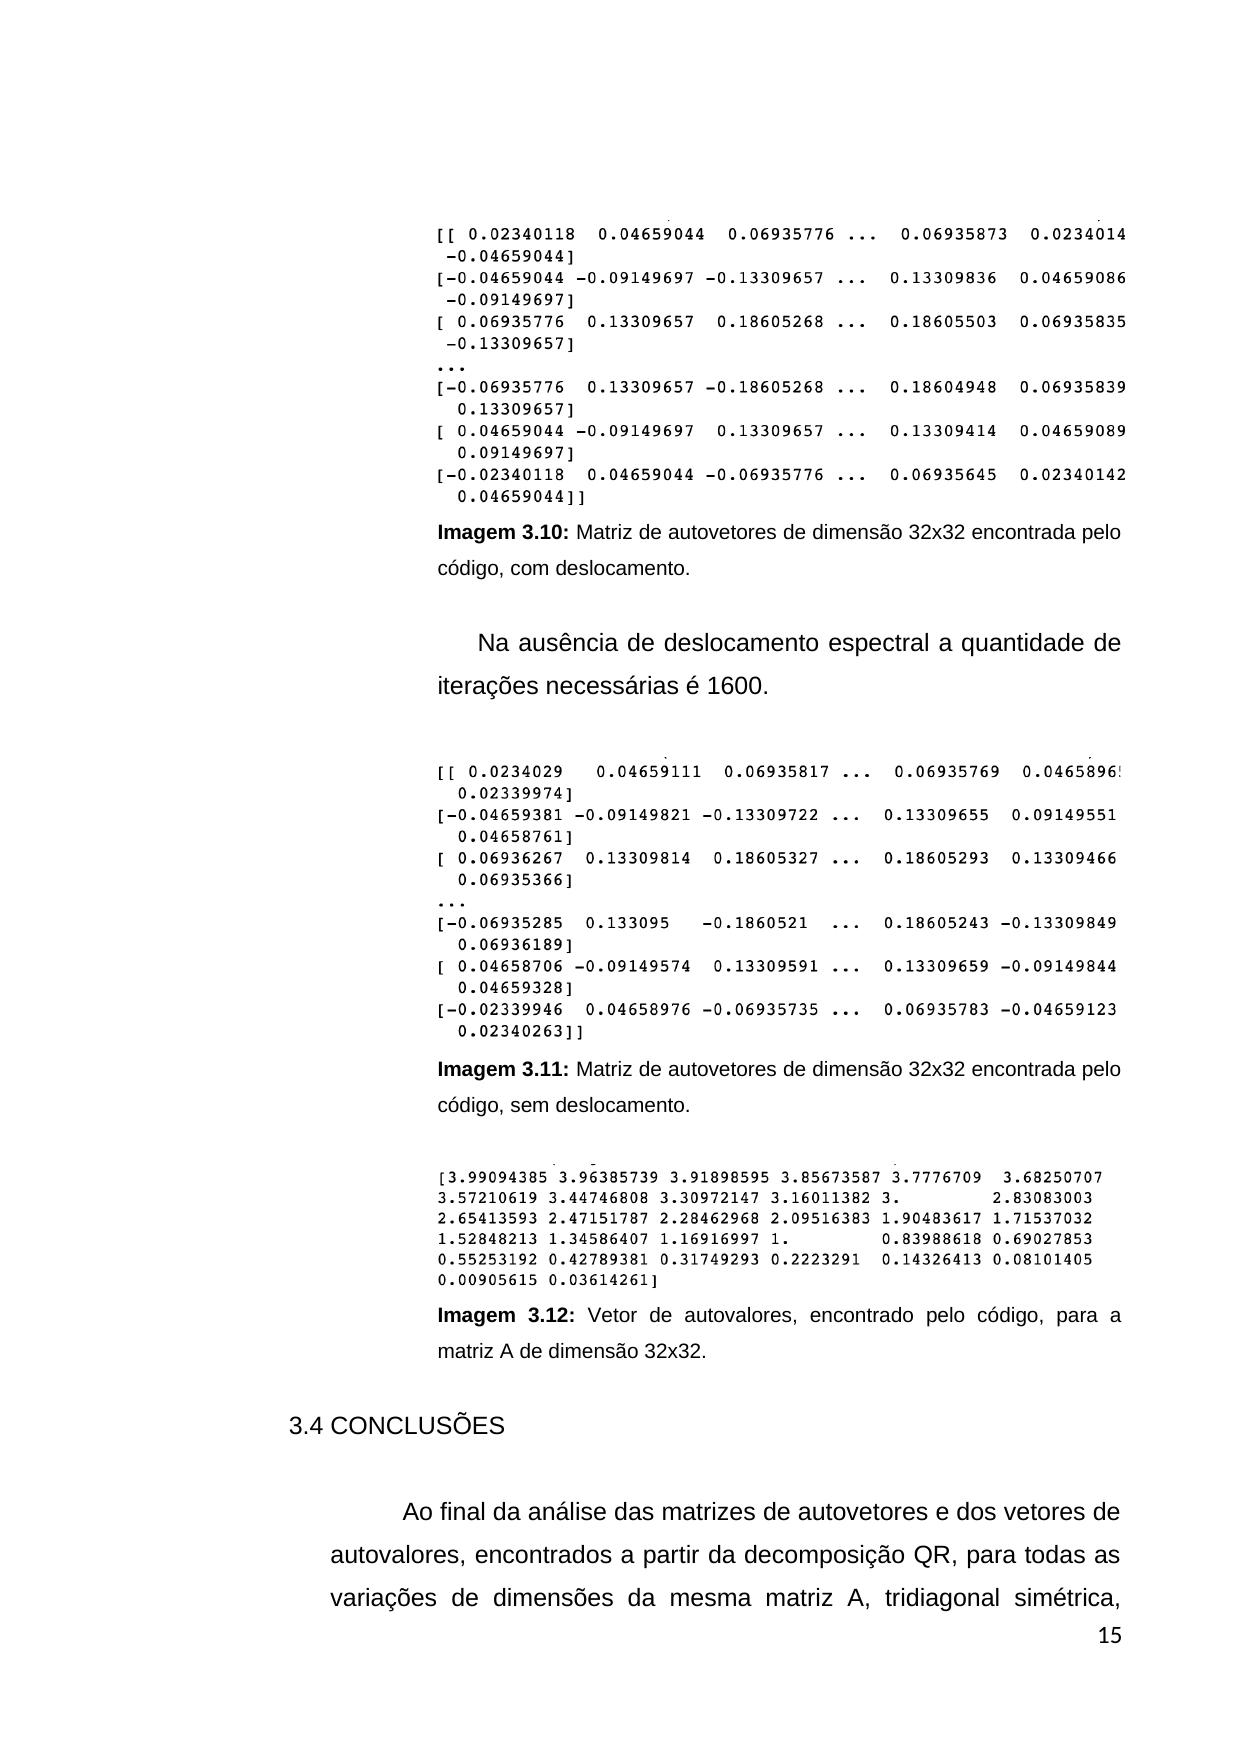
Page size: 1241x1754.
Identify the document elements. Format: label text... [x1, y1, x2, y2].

list Na ausência de deslocamento espectral a quantidade de iterações necessárias é 1600. [437, 628, 1122, 700]
list CONCLUSÕES [288, 1411, 1122, 1439]
picture [437, 220, 1132, 506]
text Imagem 3.11: Matriz de autovetores de dimensão 32x32 encontrada pelo código, sem deslocamento. [437, 1057, 1122, 1117]
text Imagem 3.10: Matriz de autovetores de dimensão 32x32 encontrada pelo código, com deslocamento. [437, 520, 1122, 580]
text Imagem 3.12: Vetor de autovalores, encontrado pelo código, para a matriz A de dimensão 32x32. [437, 1303, 1122, 1363]
picture [437, 757, 1121, 1043]
picture [437, 1164, 1108, 1289]
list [330, 1497, 1122, 1612]
